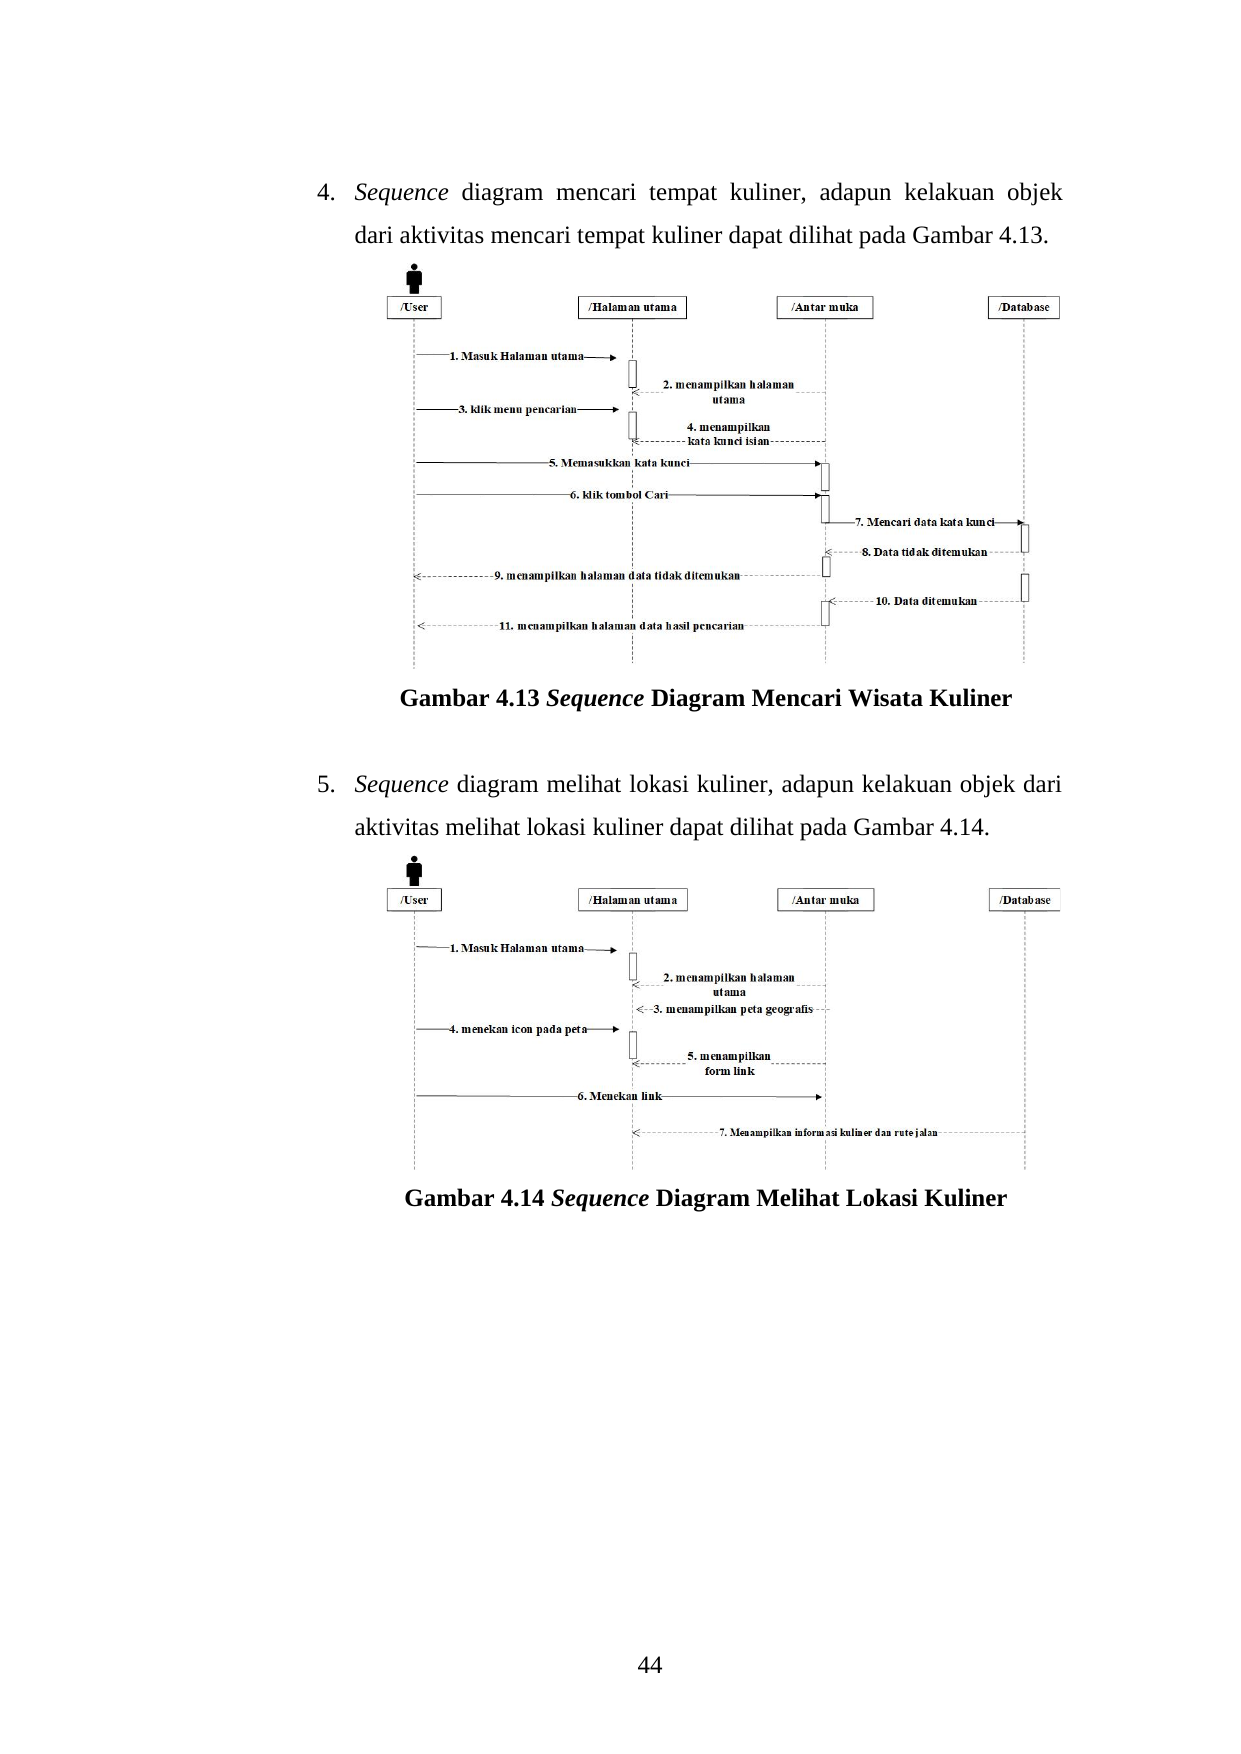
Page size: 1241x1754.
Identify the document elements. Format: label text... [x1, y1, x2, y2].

picture [386, 263, 1060, 669]
list Sequence diagram mencari tempat kuliner, adapun kelakuan objek dari aktivitas mencari tempat kuliner dapat dilihat pada Gambar 4.13. [317, 177, 1063, 249]
text Gambar 4.13 Sequence Diagram Mencari Wisata Kuliner [349, 683, 1063, 712]
picture [386, 855, 1060, 1170]
list Sequence diagram melihat lokasi kuliner, adapun kelakuan objek dari aktivitas melihat lokasi kuliner dapat dilihat pada Gambar 4.14. [317, 769, 1063, 841]
text Gambar 4.14 Sequence Diagram Melihat Lokasi Kuliner [349, 1183, 1063, 1212]
